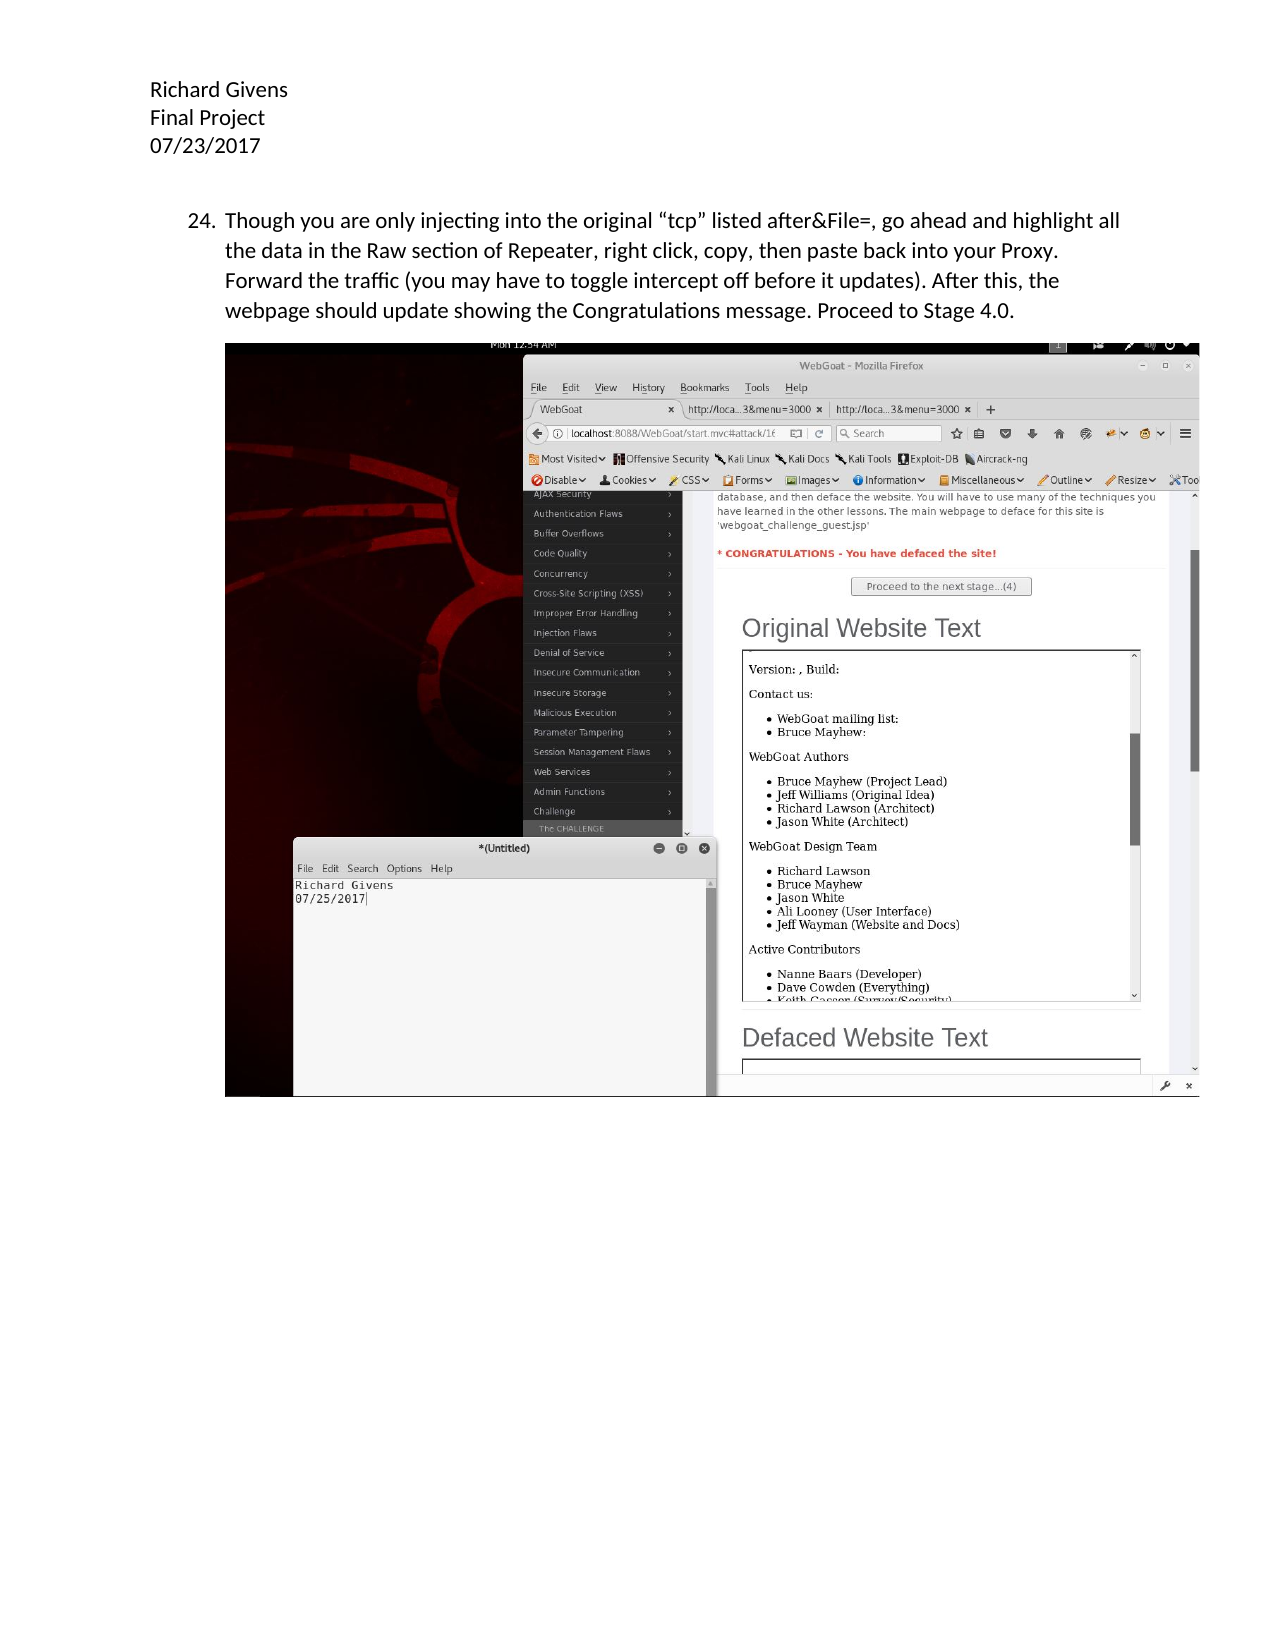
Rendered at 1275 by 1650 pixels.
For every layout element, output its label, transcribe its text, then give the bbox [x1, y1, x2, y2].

picture [225, 343, 1200, 1097]
list Though you are only injecting into the original “tcp” listed after&File=, go ahead and highlight all the data in the Raw section of Repeater, right click, copy, then paste back into your Proxy. Forward the traffic (you may have to toggle intercept off before it updates). After this, the webpage should update showing the Congratulations message. Proceed to Stage 4.0. [187, 206, 1125, 324]
